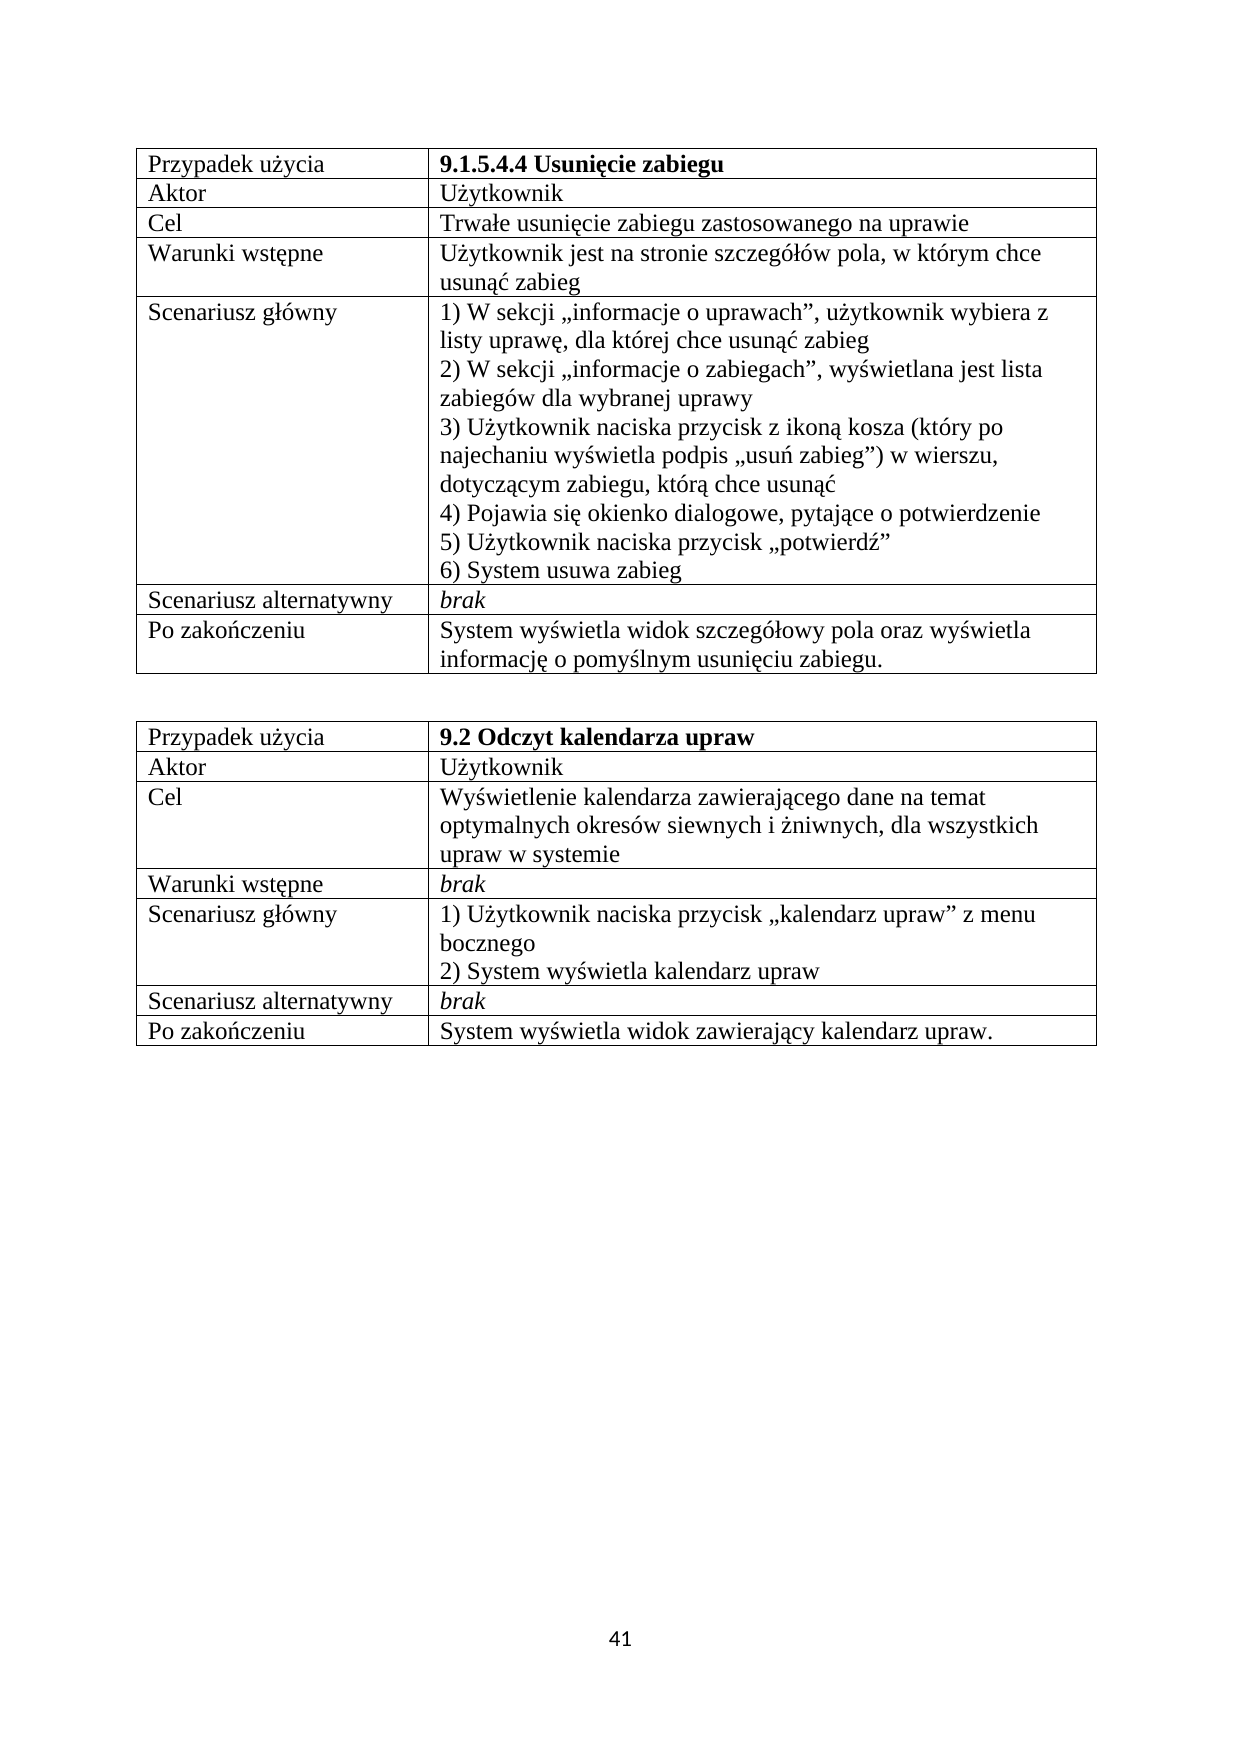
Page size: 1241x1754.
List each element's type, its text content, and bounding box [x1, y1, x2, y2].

table_cell Po zakończeniu [137, 1016, 428, 1045]
table_cell System wyświetla widok szczegółowy pola oraz wyświetla informację o pomyślnym usunięciu zabiegu. [429, 615, 1096, 672]
table_cell Scenariusz główny [137, 899, 428, 985]
table_cell Cel [137, 782, 428, 868]
table_cell Cel [137, 208, 428, 237]
table_cell 1) Użytkownik naciska przycisk „kalendarz upraw” z menu bocznego 2) System wyświetla kalendarz upraw [429, 899, 1096, 985]
table_header Przypadek użycia [137, 722, 428, 751]
table_cell Użytkownik [429, 752, 1096, 781]
table_cell Po zakończeniu [137, 615, 428, 672]
table_cell Aktor [137, 179, 428, 207]
table_cell brak [429, 869, 1096, 898]
table_cell Scenariusz alternatywny [137, 986, 428, 1015]
table_cell Użytkownik jest na stronie szczegółów pola, w którym chce usunąć zabieg [429, 238, 1096, 296]
table_cell Aktor [137, 752, 428, 781]
table_cell Warunki wstępne [137, 238, 428, 296]
table_cell brak [429, 585, 1096, 614]
table_header Przypadek użycia [137, 149, 428, 177]
table_cell Warunki wstępne [137, 869, 428, 898]
table_header 9.2 Odczyt kalendarza upraw [429, 722, 1096, 751]
table_cell Scenariusz główny [137, 297, 428, 584]
table_cell Trwałe usunięcie zabiegu zastosowanego na uprawie [429, 208, 1096, 237]
table_cell Wyświetlenie kalendarza zawierającego dane na temat optymalnych okresów siewnych i żniwnych, dla wszystkich upraw w systemie [429, 782, 1096, 868]
table_cell brak [429, 986, 1096, 1015]
table_cell System wyświetla widok zawierający kalendarz upraw. [429, 1016, 1096, 1045]
table_cell Użytkownik [429, 179, 1096, 207]
table_cell Scenariusz alternatywny [137, 585, 428, 614]
table_header 9.1.5.4.4 Usunięcie zabiegu [429, 149, 1096, 177]
table_cell 1) W sekcji „informacje o uprawach”, użytkownik wybiera z listy uprawę, dla której chce usunąć zabieg 2) W sekcji „informacje o zabiegach”, wyświetlana jest lista zabiegów dla wybranej uprawy 3) Użytkownik naciska przycisk z ikoną kosza (który po najechaniu wyświetla podpis „usuń zabieg”) w wierszu, dotyczącym zabiegu, którą chce usunąć 4) Pojawia się okienko dialogowe, pytające o potwierdzenie 5) Użytkownik naciska przycisk „potwierdź” 6) System usuwa zabieg [429, 297, 1096, 584]
